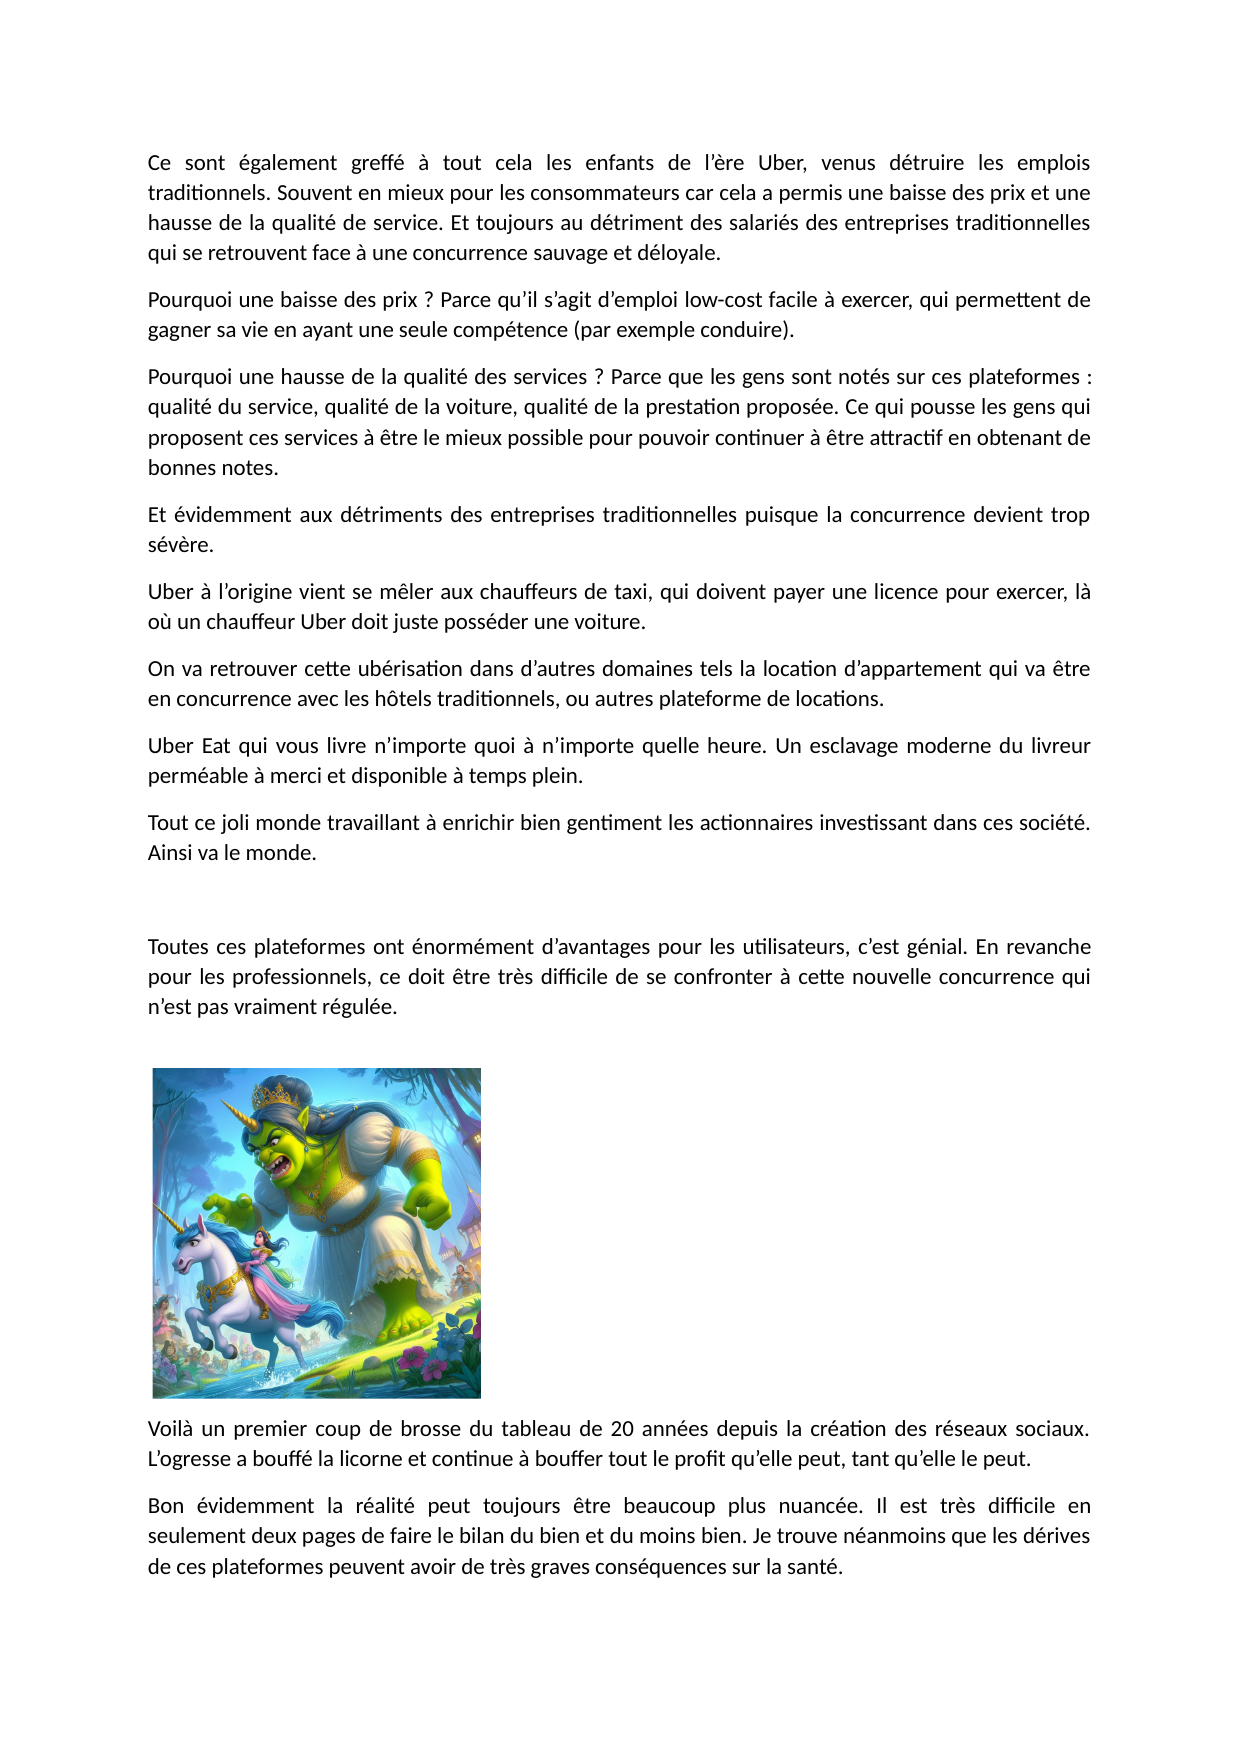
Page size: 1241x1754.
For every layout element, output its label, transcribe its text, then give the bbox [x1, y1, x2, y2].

text Et évidemment aux détriments des entreprises traditionnelles puisque la concurrence devient trop sévère. [148, 500, 1093, 558]
text Tout ce joli monde travaillant à enrichir bien gentiment les actionnaires investissant dans ces société. Ainsi va le monde. [148, 808, 1093, 866]
text Ce sont également greffé à tout cela les enfants de l’ère Uber, venus détruire les emplois traditionnels. Souvent en mieux pour les consommateurs car cela a permis une baisse des prix et une hausse de la qualité de service. Et toujours au détriment des salariés des entreprises traditionnelles qui se retrouvent face à une concurrence sauvage et déloyale. [148, 148, 1093, 266]
text Uber Eat qui vous livre n’importe quoi à n’importe quelle heure. Un esclavage moderne du livreur perméable à merci et disponible à temps plein. [148, 731, 1093, 789]
text Toutes ces plateformes ont énormément d’avantages pour les utilisateurs, c’est génial. En revanche pour les professionnels, ce doit être très difficile de se confronter à cette nouvelle concurrence qui n’est pas vraiment régulée. [148, 932, 1093, 1020]
text Pourquoi une hausse de la qualité des services ? Parce que les gens sont notés sur ces plateformes : qualité du service, qualité de la voiture, qualité de la prestation proposée. Ce qui pousse les gens qui proposent ces services à être le mieux possible pour pouvoir continuer à être attractif en obtenant de bonnes notes. [148, 362, 1093, 481]
text Bon évidemment la réalité peut toujours être beaucoup plus nuancée. Il est très difficile en seulement deux pages de faire le bilan du bien et du moins bien. Je trouve néanmoins que les dérives de ces plateformes peuvent avoir de très graves conséquences sur la santé. [148, 1491, 1093, 1580]
text Voilà un premier coup de brosse du tableau de 20 années depuis la création des réseaux sociaux. L’ogresse a bouffé la licorne et continue à bouffer tout le profit qu’elle peut, tant qu’elle le peut. [148, 1414, 1093, 1472]
text On va retrouver cette ubérisation dans d’autres domaines tels la location d’appartement qui va être en concurrence avec les hôtels traditionnels, ou autres plateforme de locations. [148, 654, 1093, 712]
text Pourquoi une baisse des prix ? Parce qu’il s’agit d’emploi low-cost facile à exercer, qui permettent de gagner sa vie en ayant une seule compétence (par exemple conduire). [148, 285, 1093, 343]
text Uber à l’origine vient se mêler aux chauffeurs de taxi, qui doivent payer une licence pour exercer, là où un chauffeur Uber doit juste posséder une voiture. [148, 577, 1093, 635]
picture [152, 1068, 481, 1399]
